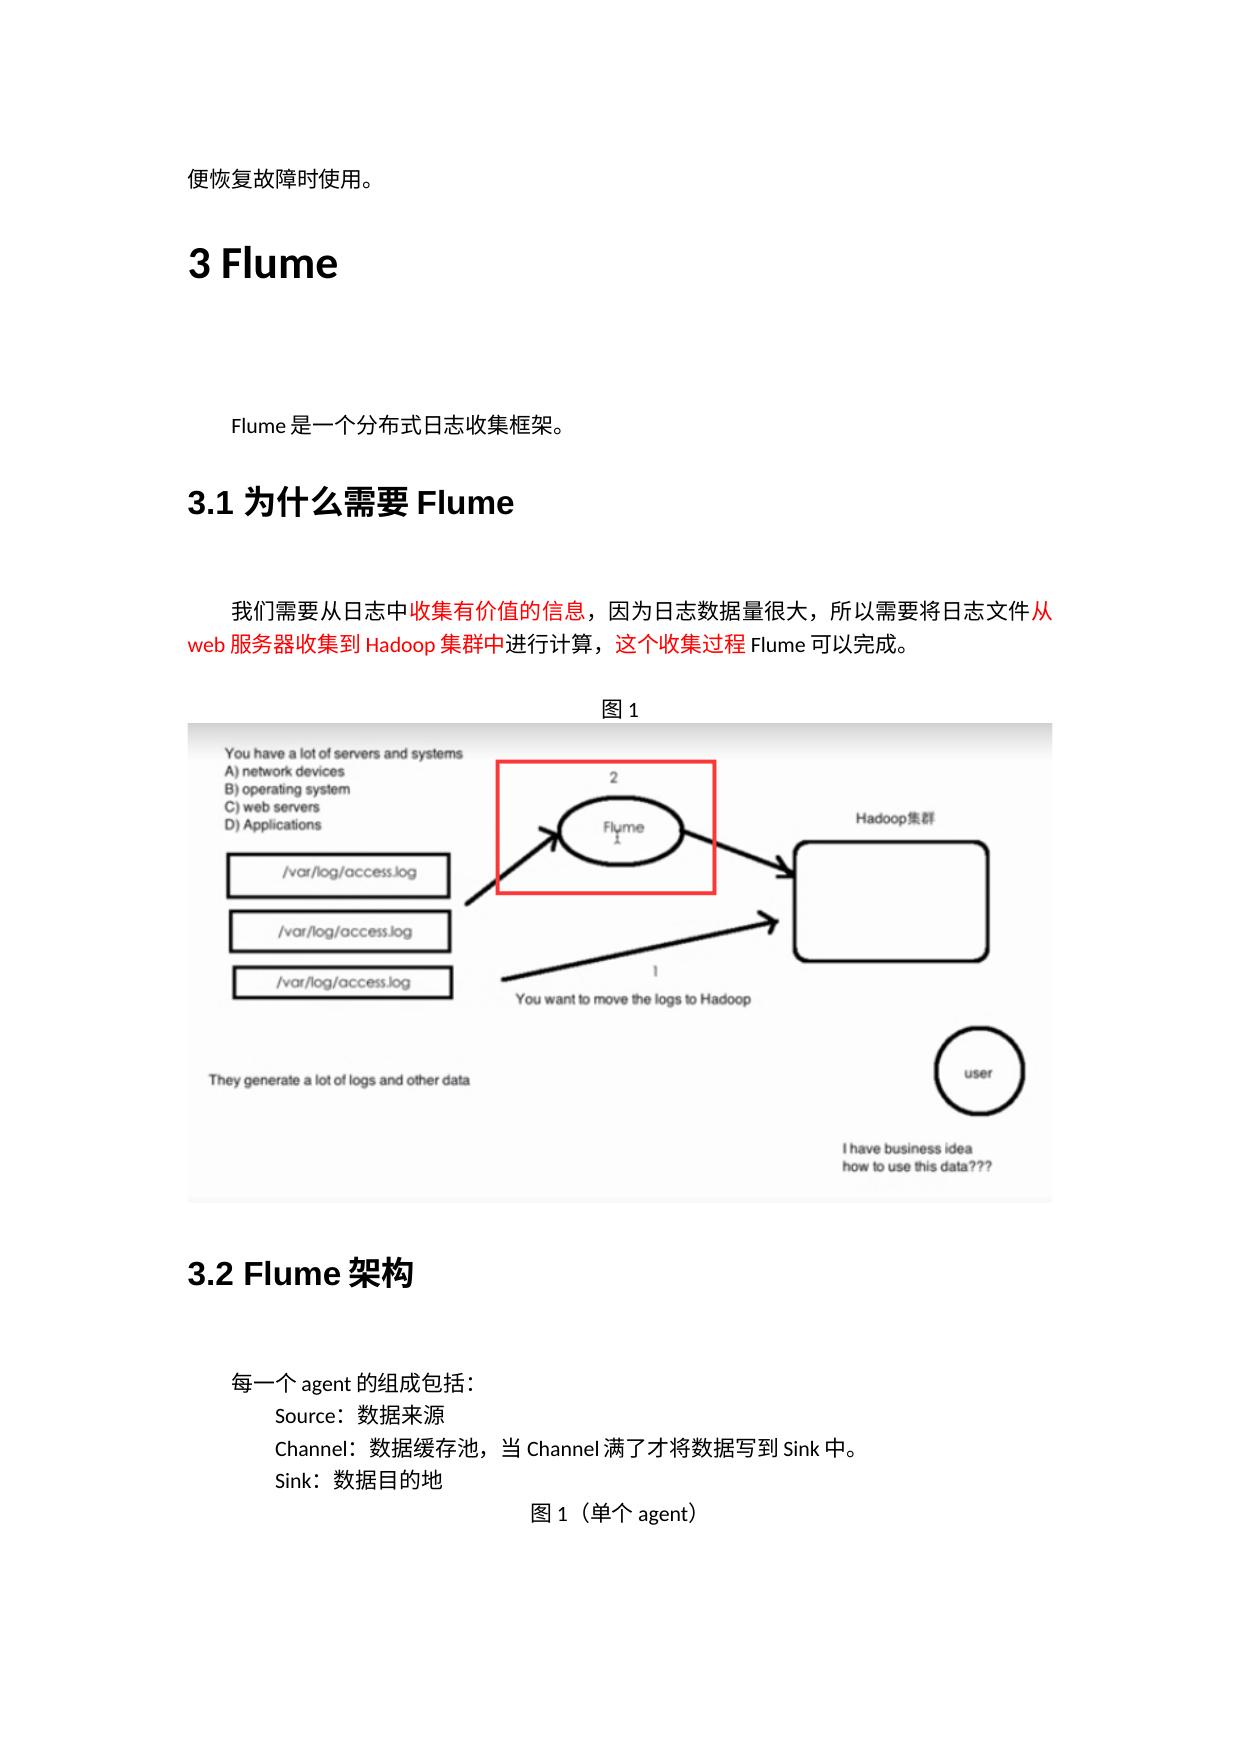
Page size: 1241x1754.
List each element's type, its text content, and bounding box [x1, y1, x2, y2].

text Sink：数据目的地 [231, 1463, 1053, 1495]
text Source：数据来源 [231, 1398, 1053, 1430]
subtitle 3.2 Flume架构 [187, 1238, 1053, 1303]
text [187, 162, 1053, 194]
text Flume是一个分布式日志收集框架。 [187, 407, 1053, 440]
text Channel：数据缓存池，当Channel满了才将数据写到Sink中。 [231, 1430, 1053, 1463]
subtitle 3 Flume [187, 230, 1053, 295]
subtitle 3.1 为什么需要Flume [187, 467, 1053, 532]
text 每一个agent的组成包括： [187, 1365, 1053, 1398]
picture [187, 723, 1053, 1203]
text 图1 [187, 691, 1053, 723]
text 图1（单个agent） [187, 1495, 1053, 1528]
text 我们需要从日志中收集有价值的信息，因为日志数据量很大，所以需要将日志文件从web服务器收集到Hadoop集群中进行计算，这个收集过程Flume可以完成。 [187, 594, 1053, 659]
